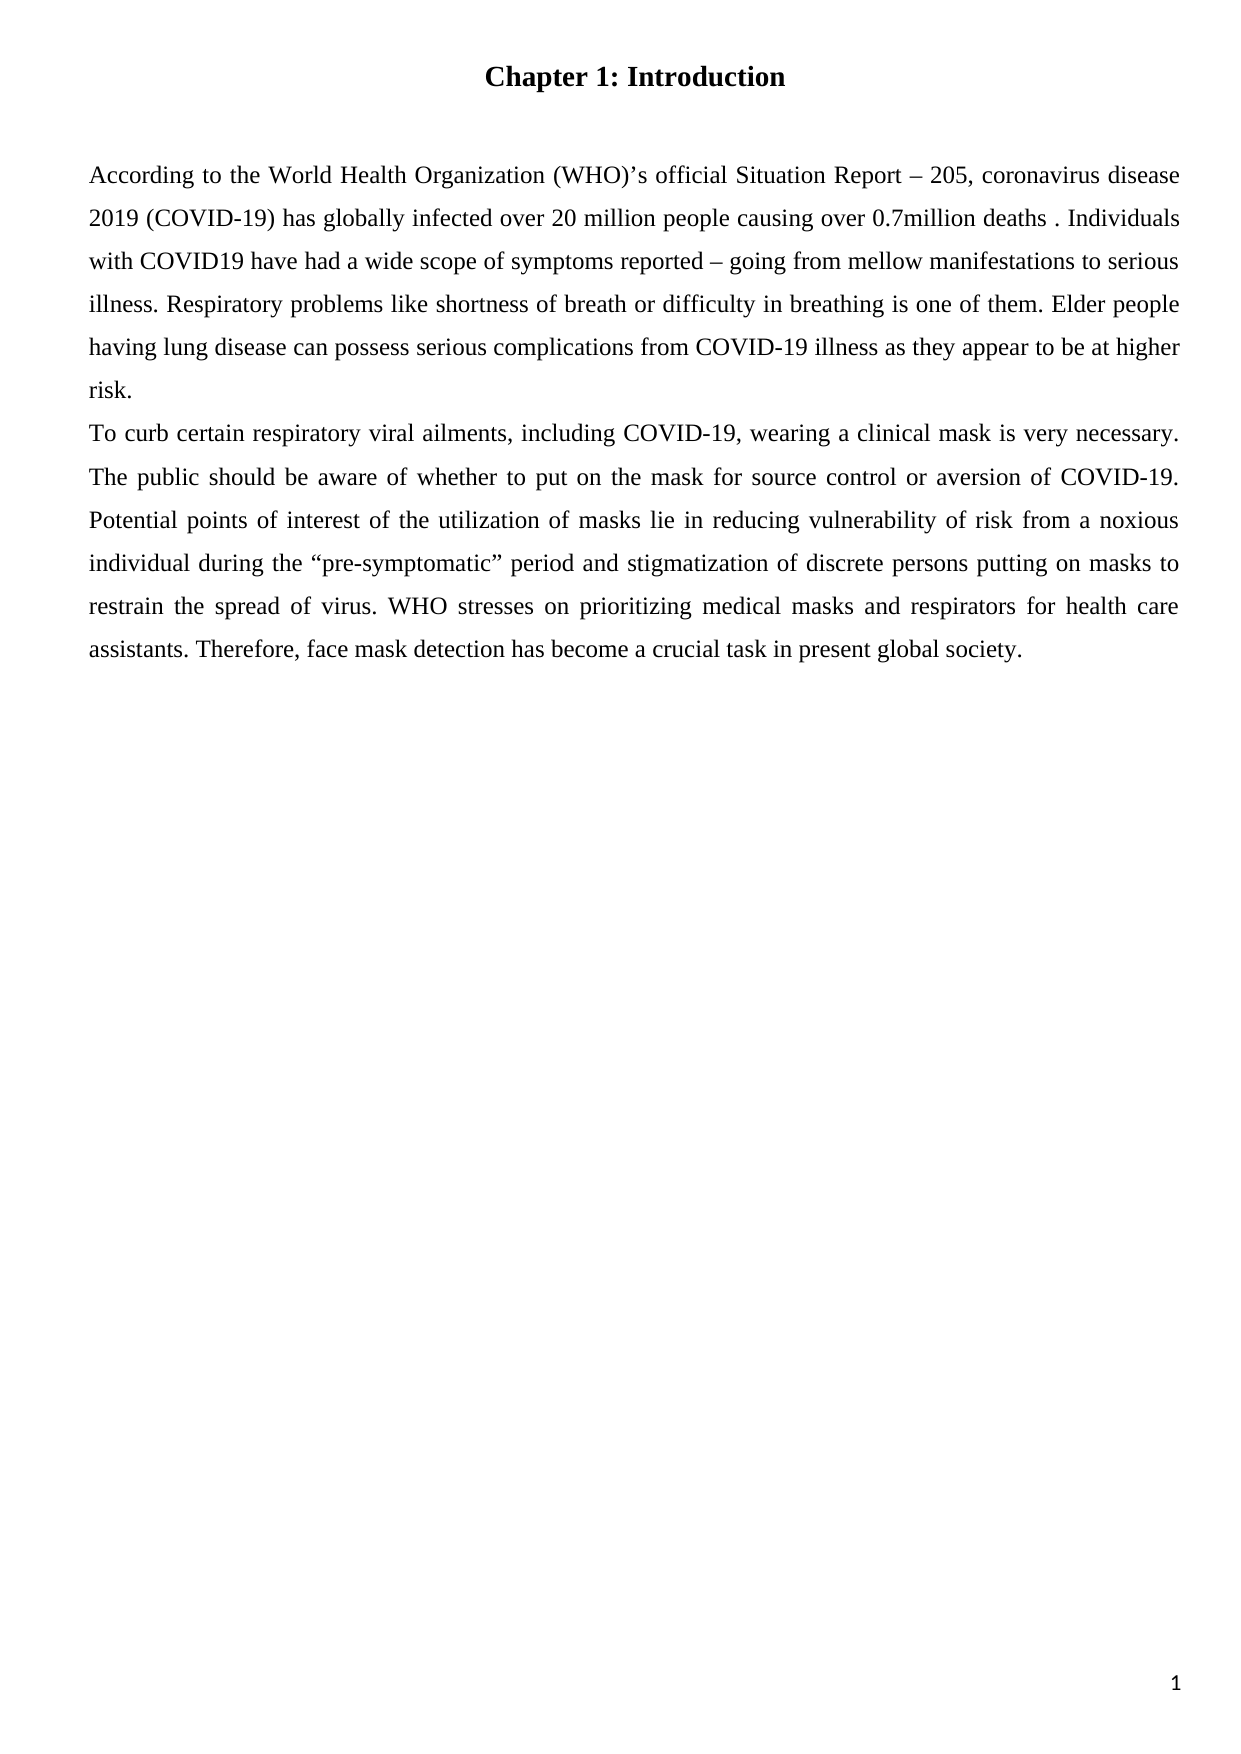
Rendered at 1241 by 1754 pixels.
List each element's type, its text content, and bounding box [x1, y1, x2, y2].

text Chapter 1: Introduction [89, 59, 1181, 93]
text According to the World Health Organization (WHO)’s official Situation Report – 205, coronavirus disease 2019 (COVID-19) has globally infected over 20 million people causing over 0.7million deaths . Individuals with COVID19 have had a wide scope of symptoms reported – going from mellow manifestations to serious illness. Respiratory problems like shortness of breath or difficulty in breathing is one of them. Elder people having lung disease can possess serious complications from COVID-19 illness as they appear to be at higher risk. [89, 160, 1181, 404]
text To curb certain respiratory viral ailments, including COVID-19, wearing a clinical mask is very necessary. The public should be aware of whether to put on the mask for source control or aversion of COVID-19. Potential points of interest of the utilization of masks lie in reducing vulnerability of risk from a noxious individual during the “pre-symptomatic” period and stigmatization of discrete persons putting on masks to restrain the spread of virus. WHO stresses on prioritizing medical masks and respirators for health care assistants. Therefore, face mask detection has become a crucial task in present global society. [89, 418, 1181, 663]
